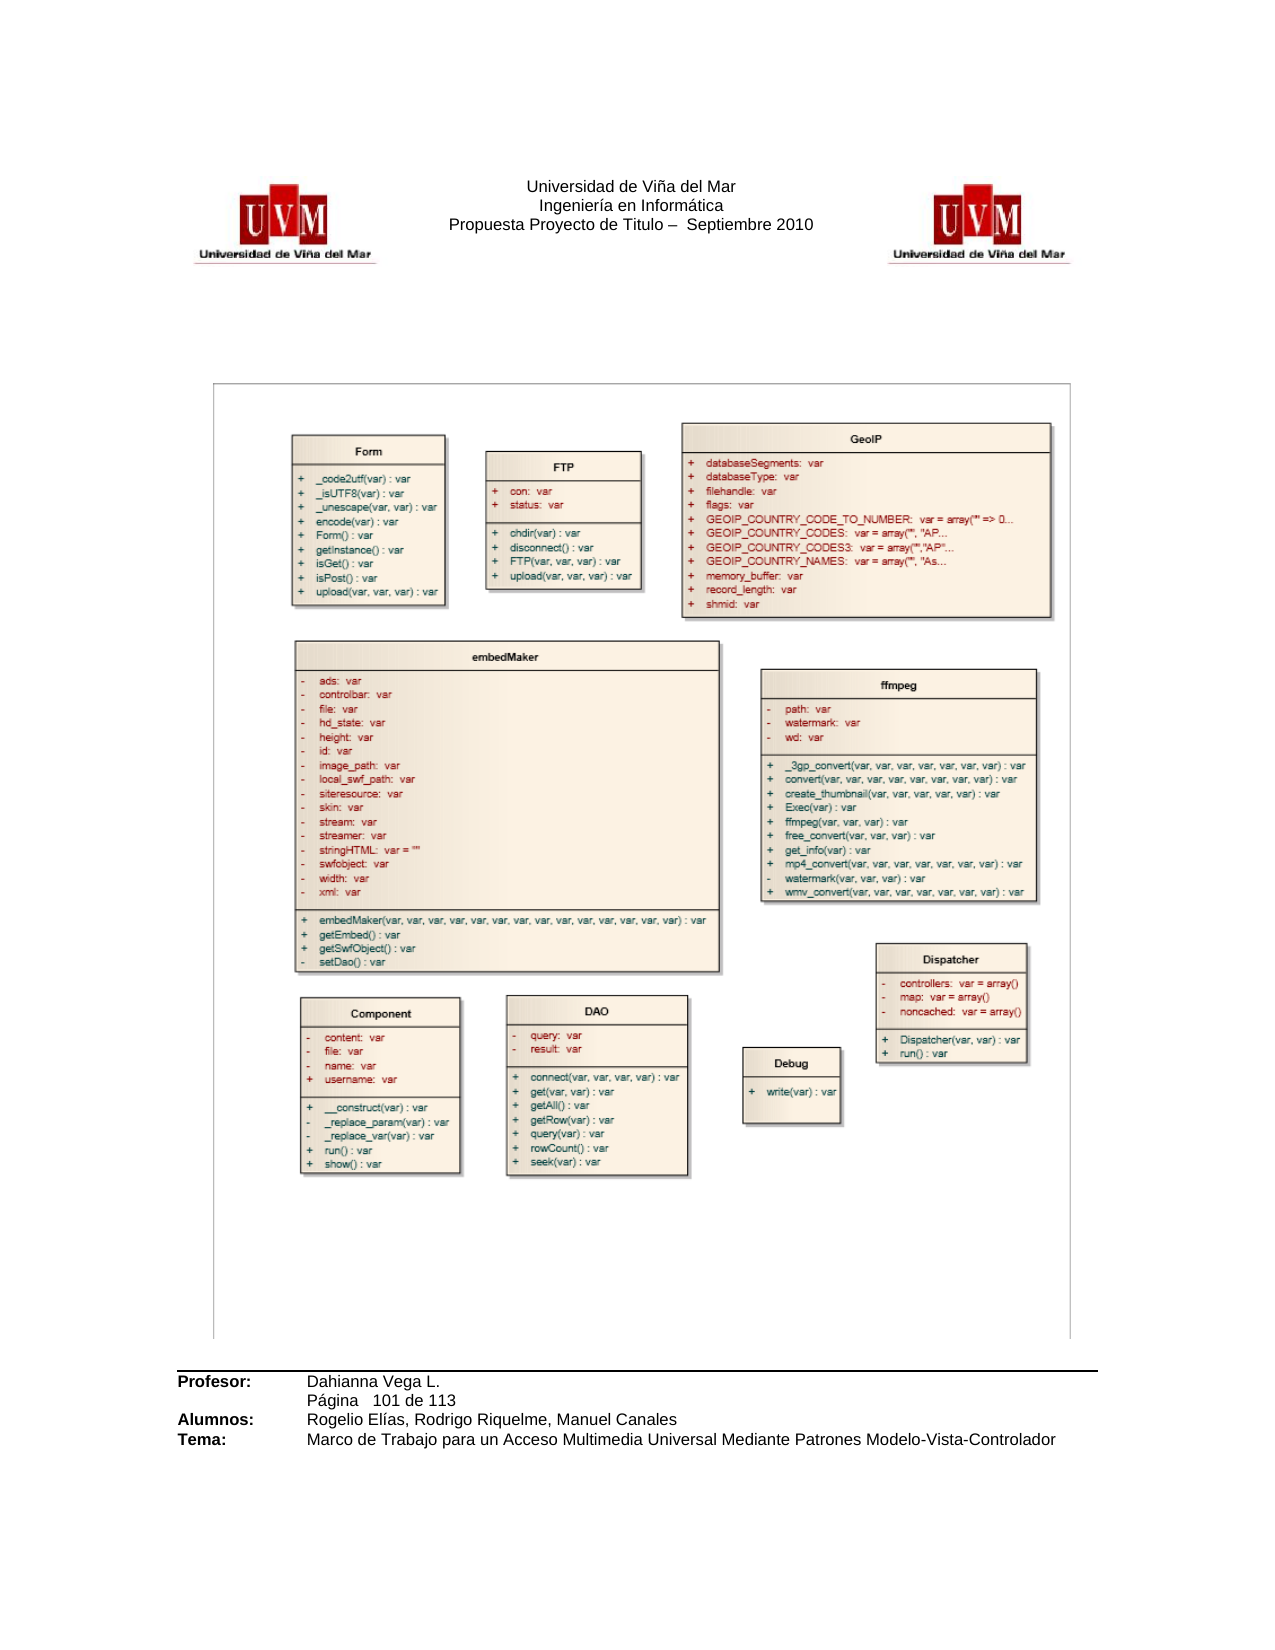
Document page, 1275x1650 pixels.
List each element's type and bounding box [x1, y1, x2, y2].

picture [871, 176, 1084, 267]
picture [177, 346, 1098, 1339]
picture [177, 176, 390, 267]
